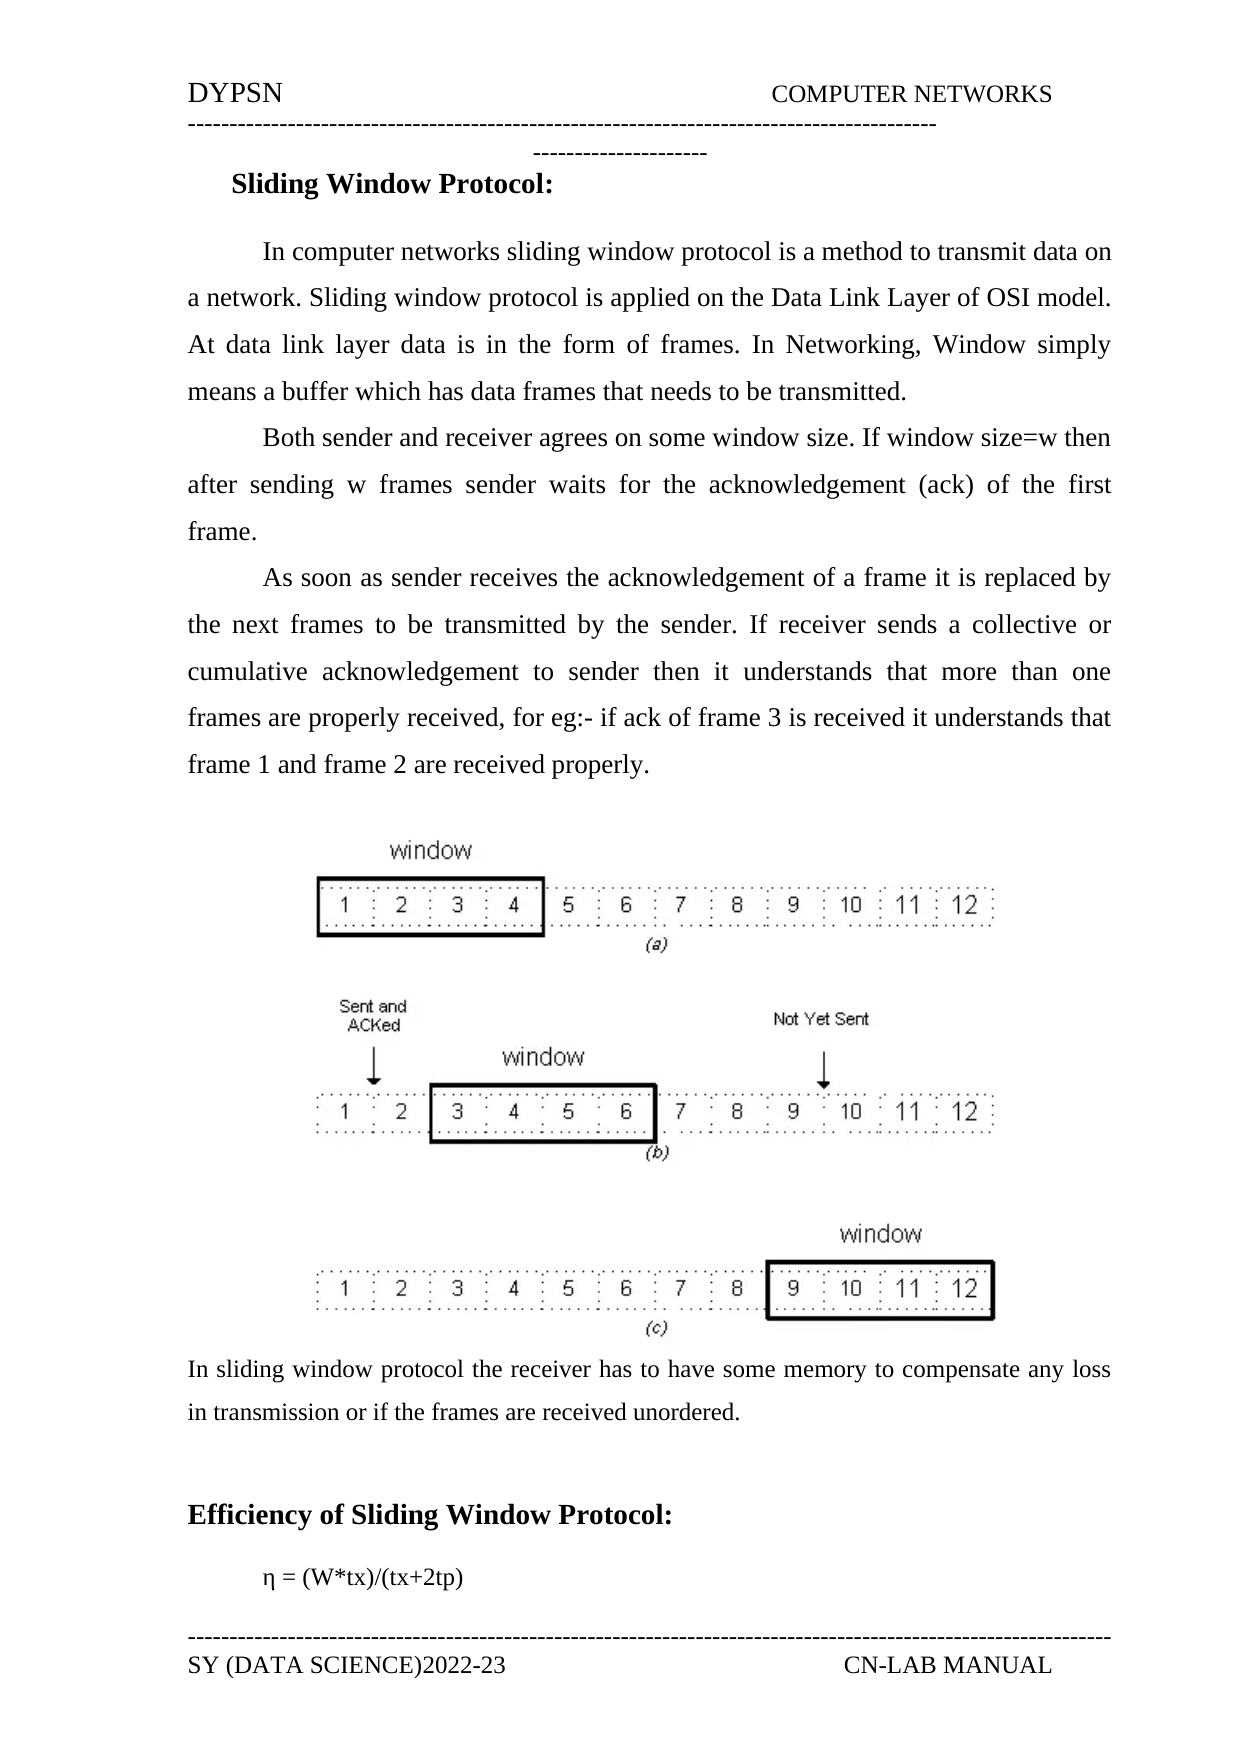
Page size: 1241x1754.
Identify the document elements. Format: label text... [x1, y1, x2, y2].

text As soon as sender receives the acknowledgement of a frame it is replaced by the next frames to be transmitted by the sender. If receiver sends a collective or cumulative acknowledgement to sender then it understands that more than one frames are properly received, for eg:- if ack of frame 3 is received it understands that frame 1 and frame 2 are received properly. [187, 561, 1112, 779]
text In sliding window protocol the receiver has to have some memory to compensate any loss in transmission or if the frames are received unordered. [187, 1354, 1112, 1426]
text In computer networks sliding window protocol is a method to transmit data on a network. Sliding window protocol is applied on the Data Link Layer of OSI model. At data link layer data is in the form of frames. In Networking, Window simply means a buffer which has data frames that needs to be transmitted. [187, 234, 1112, 406]
text Both sender and receiver agrees on some window size. If window size=w then after sending w frames sender waits for the acknowledgement (ack) of the first frame. [187, 421, 1112, 546]
text Efficiency of Sliding Window Protocol: [187, 1497, 1112, 1531]
text Sliding Window Protocol: [187, 166, 1112, 199]
picture [303, 828, 997, 1354]
text η = (W*tx)/(tx+2tp) [187, 1562, 1112, 1591]
